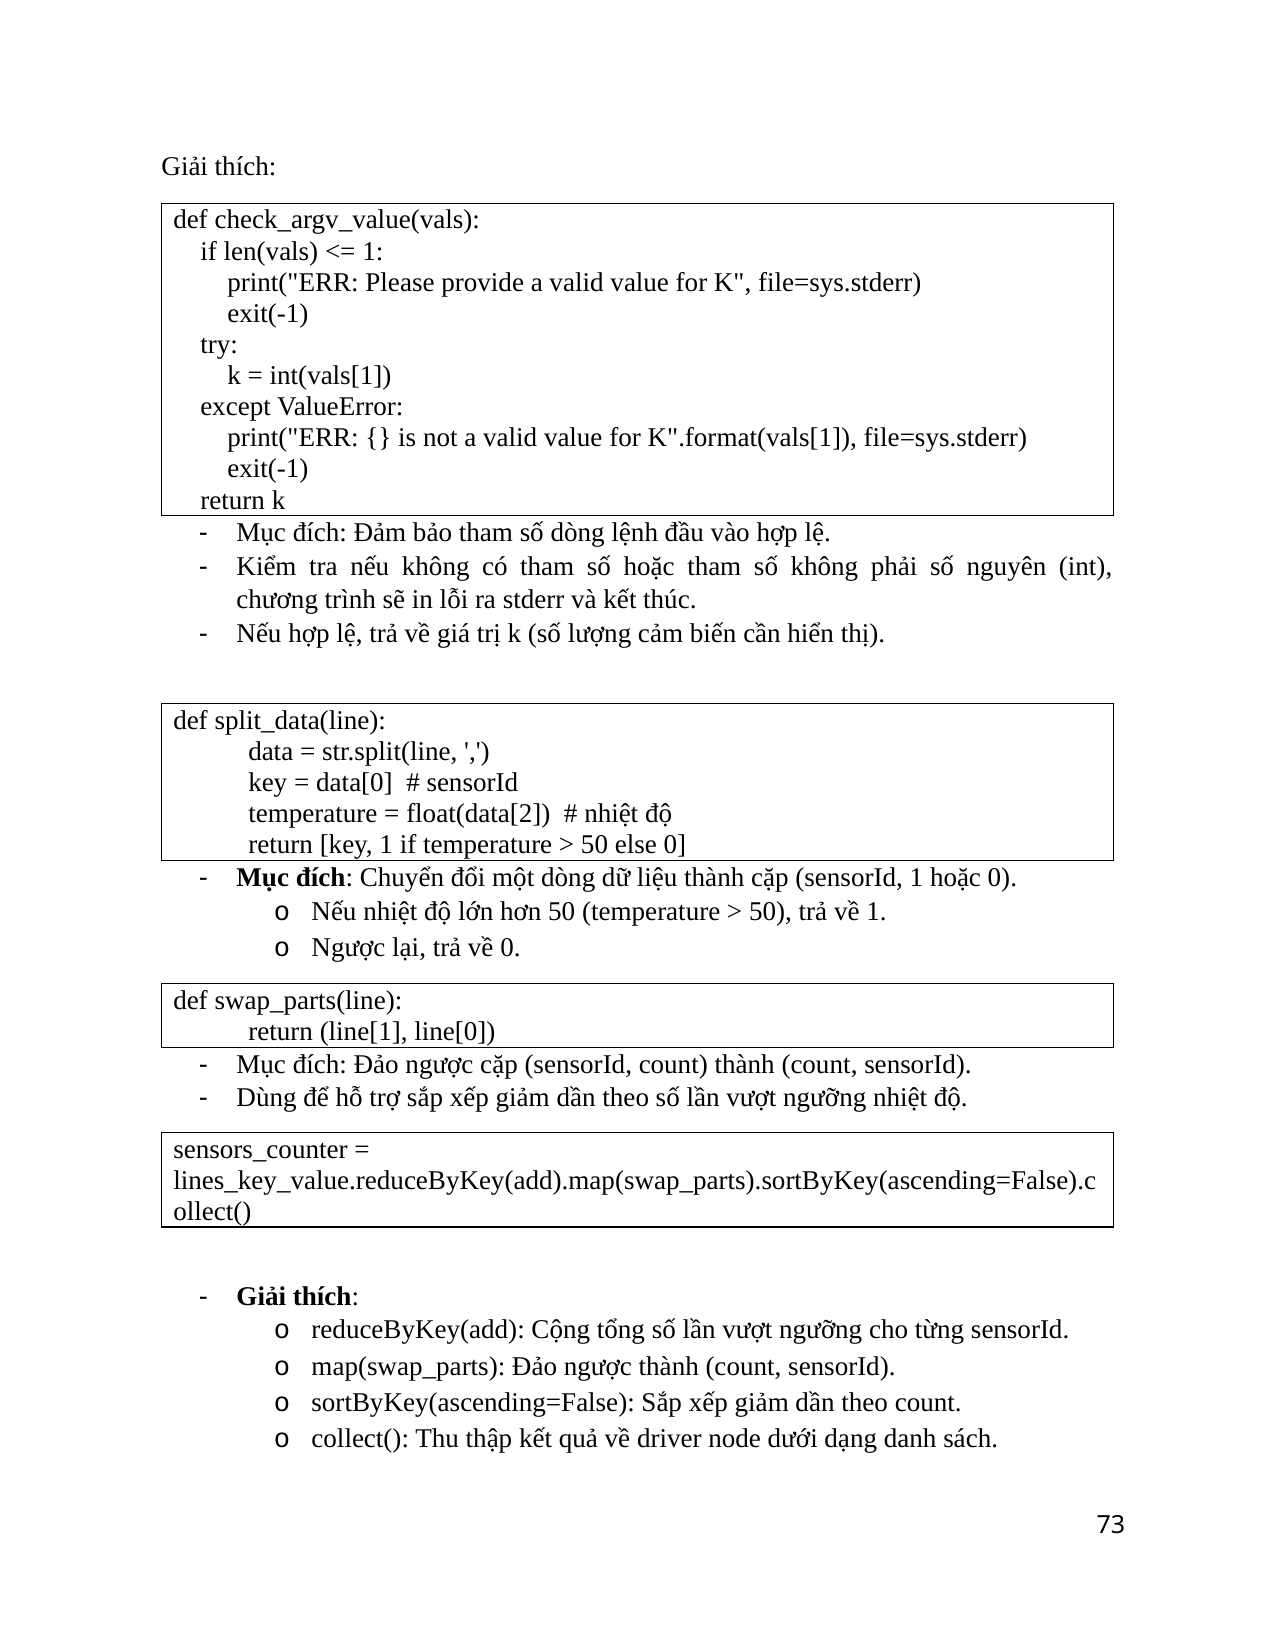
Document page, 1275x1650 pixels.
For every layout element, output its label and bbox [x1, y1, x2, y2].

table_cell [150, 150, 1125, 1474]
